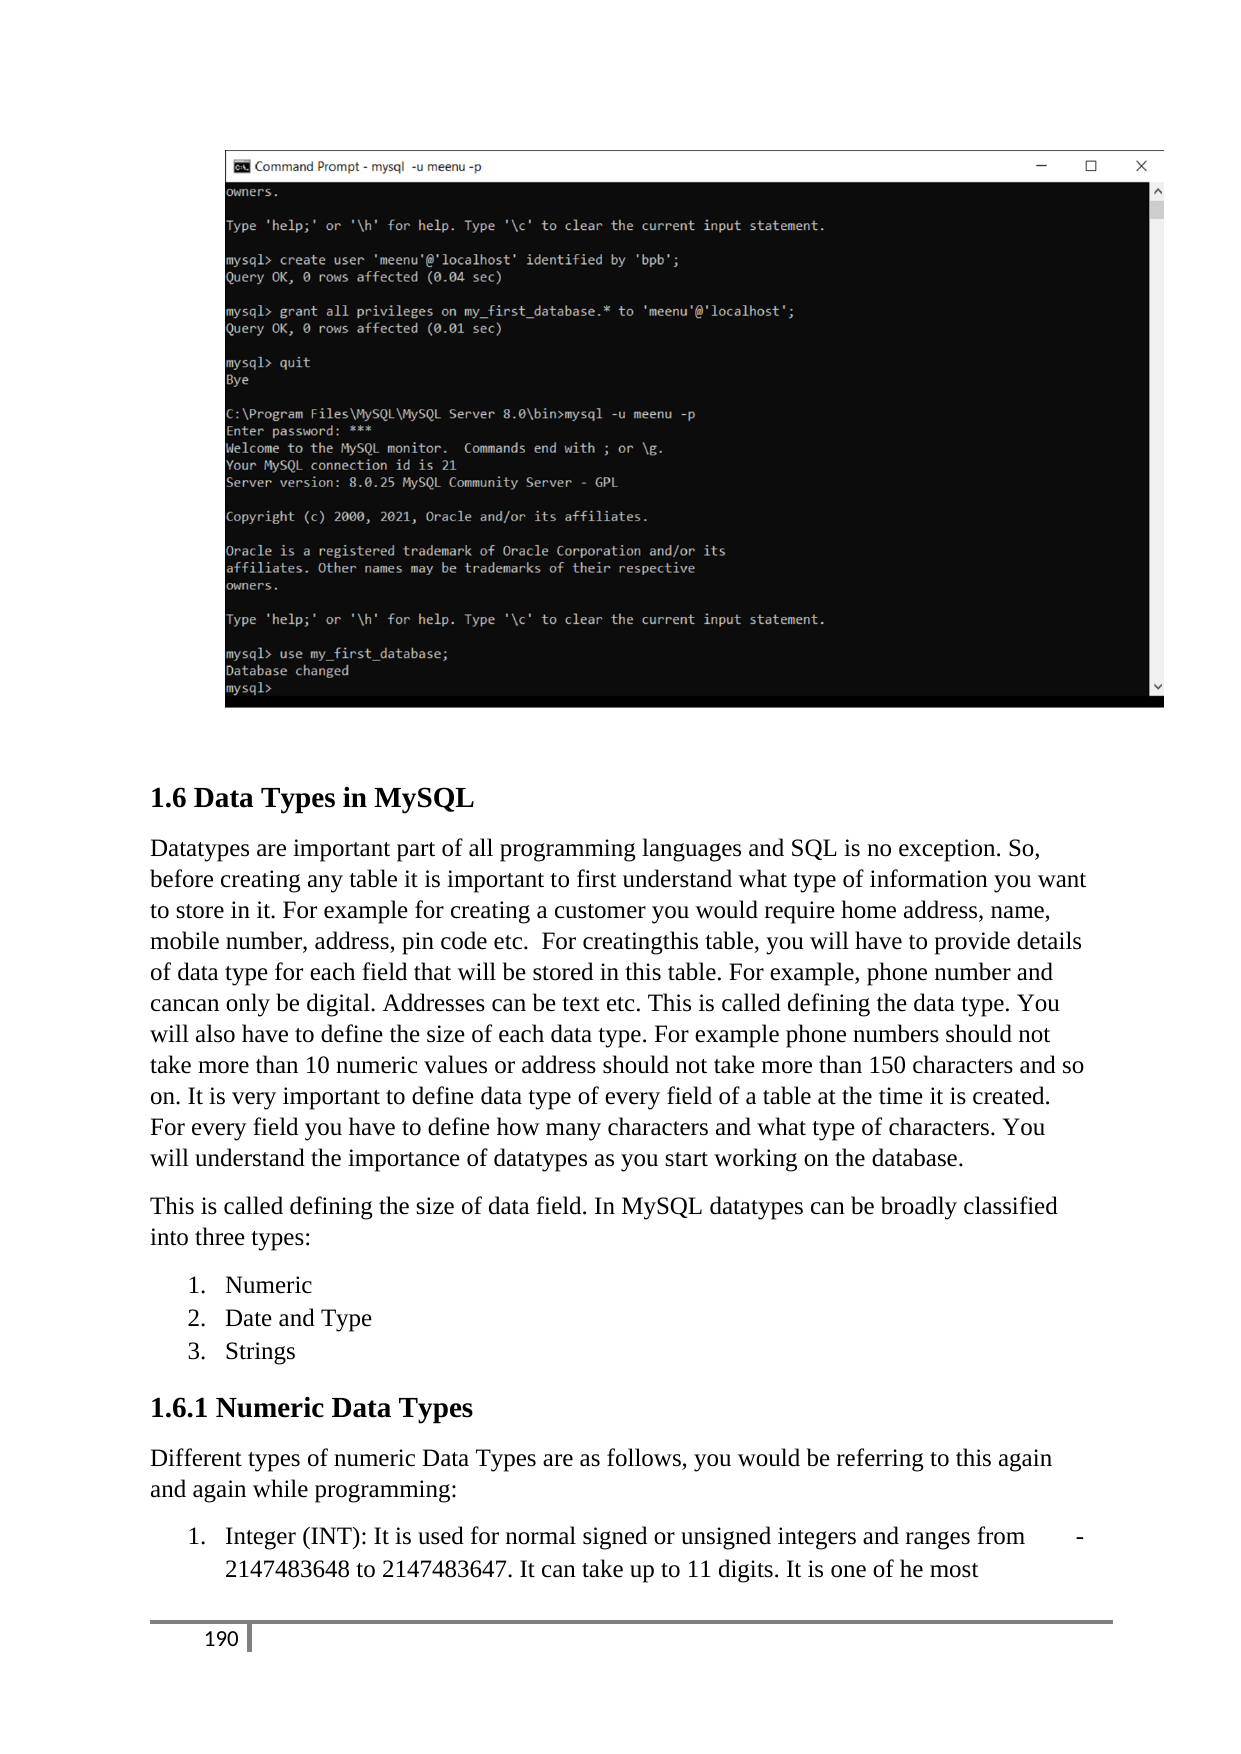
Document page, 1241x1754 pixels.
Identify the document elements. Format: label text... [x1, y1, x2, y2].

list Date and Type [187, 1303, 1090, 1332]
text Different types of numeric Data Types are as follows, you would be referring to this again and again while programming: [150, 1443, 1090, 1502]
text 1.6 Data Types in MySQL [150, 780, 1090, 814]
text 1.6.1 Numeric Data Types [150, 1390, 1090, 1423]
text This is called defining the size of data field. In MySQL datatypes can be broadly classified into three types: [150, 1191, 1090, 1251]
list Numeric [187, 1270, 1090, 1299]
picture [225, 150, 1164, 708]
list Strings [187, 1336, 1090, 1365]
text Datatypes are important part of all programming languages and SQL is no exception. So, before creating any table it is important to first understand what type of information you want to store in it. For example for creating a customer you would require home address, name, mobile number, address, pin code etc. For creatingthis table, you will have to provide details of data type for each field that will be stored in this table. For example, phone number and cancan only be digital. Addresses can be text etc. This is called defining the data type. You will also have to define the size of each data type. For example phone numbers should not take more than 10 numeric values or address should not take more than 150 characters and so on. It is very important to define data type of every field of a table at the time it is created. For every field you have to define how many characters and what type of characters. You will understand the importance of datatypes as you start working on the database. [150, 833, 1090, 1172]
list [187, 1521, 1090, 1583]
